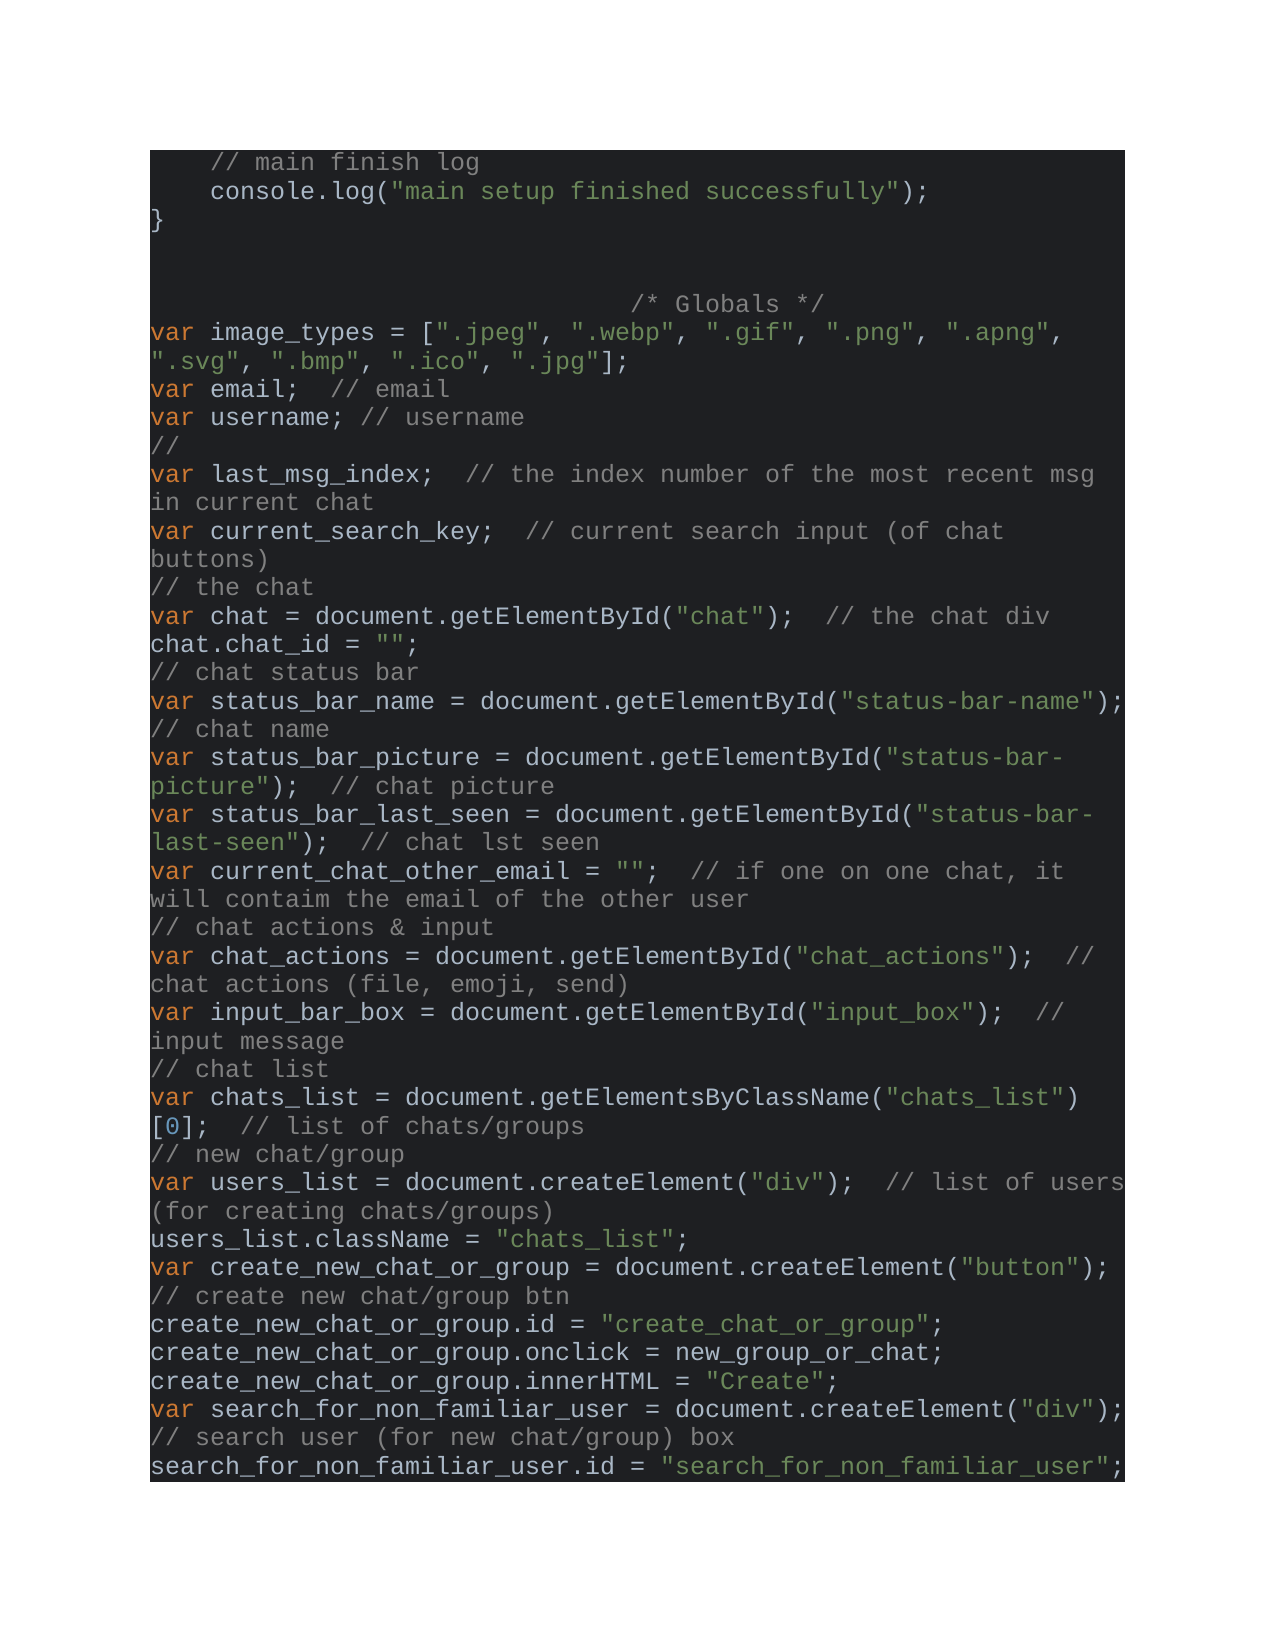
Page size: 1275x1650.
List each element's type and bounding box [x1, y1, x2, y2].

text [150, 150, 1125, 1482]
